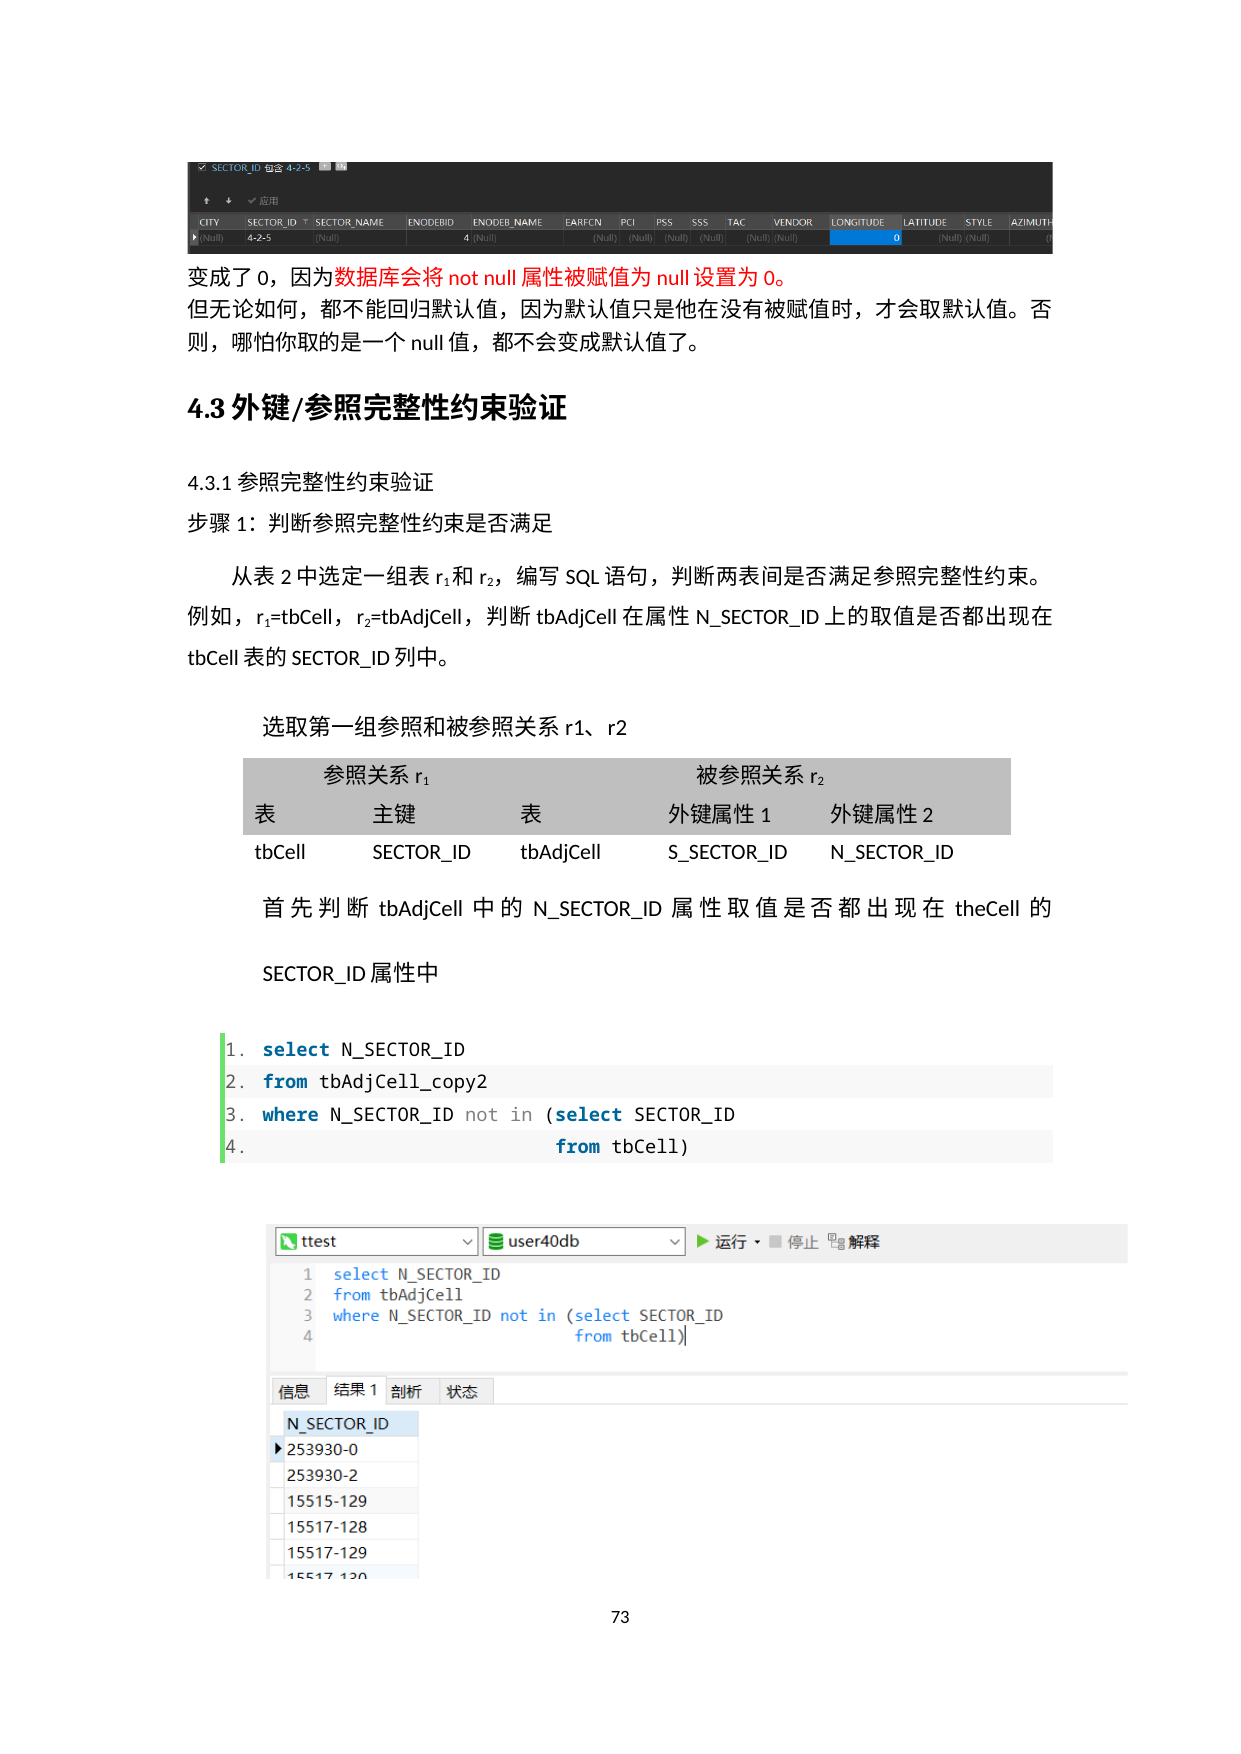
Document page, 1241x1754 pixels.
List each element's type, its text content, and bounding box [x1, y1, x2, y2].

text 变成了0，因为数据库会将not null属性被赋值为null设置为0。 [187, 259, 1053, 292]
list where N_SECTOR_ID not in (select SECTOR_ID [225, 1098, 1053, 1130]
text 步骤1：判断参照完整性约束是否满足 [187, 505, 1053, 538]
list 选取第一组参照和被参照关系r1、r2 [262, 692, 1053, 757]
picture [262, 1224, 1128, 1579]
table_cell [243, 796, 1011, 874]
list from tbAdjCell_copy2 [225, 1065, 1053, 1098]
list from tbCell) [225, 1130, 1053, 1163]
picture [187, 162, 1053, 254]
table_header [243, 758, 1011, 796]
text 从表2中选定一组表r1和r2，编写SQL语句，判断两表间是否满足参照完整性约束。例如，r1=tbCell，r2=tbAdjCell，判断tbAdjCell在属性N_SECTOR_ID上的取值是否都出现在tbCell表的SECTOR_ID列中。 [187, 558, 1053, 672]
text 但无论如何，都不能回归默认值，因为默认值只是他在没有被赋值时，才会取默认值。否则，哪怕你取的是一个null值，都不会变成默认值了。 [187, 292, 1053, 357]
text 4.3.1 参照完整性约束验证 [187, 465, 1053, 497]
list 首先判断tbAdjCell中的N_SECTOR_ID属性取值是否都出现在theCell的SECTOR_ID属性中 [262, 874, 1053, 1004]
list select N_SECTOR_ID [225, 1033, 1053, 1065]
subtitle 4.3 外键/参照完整性约束验证 [187, 373, 1053, 438]
